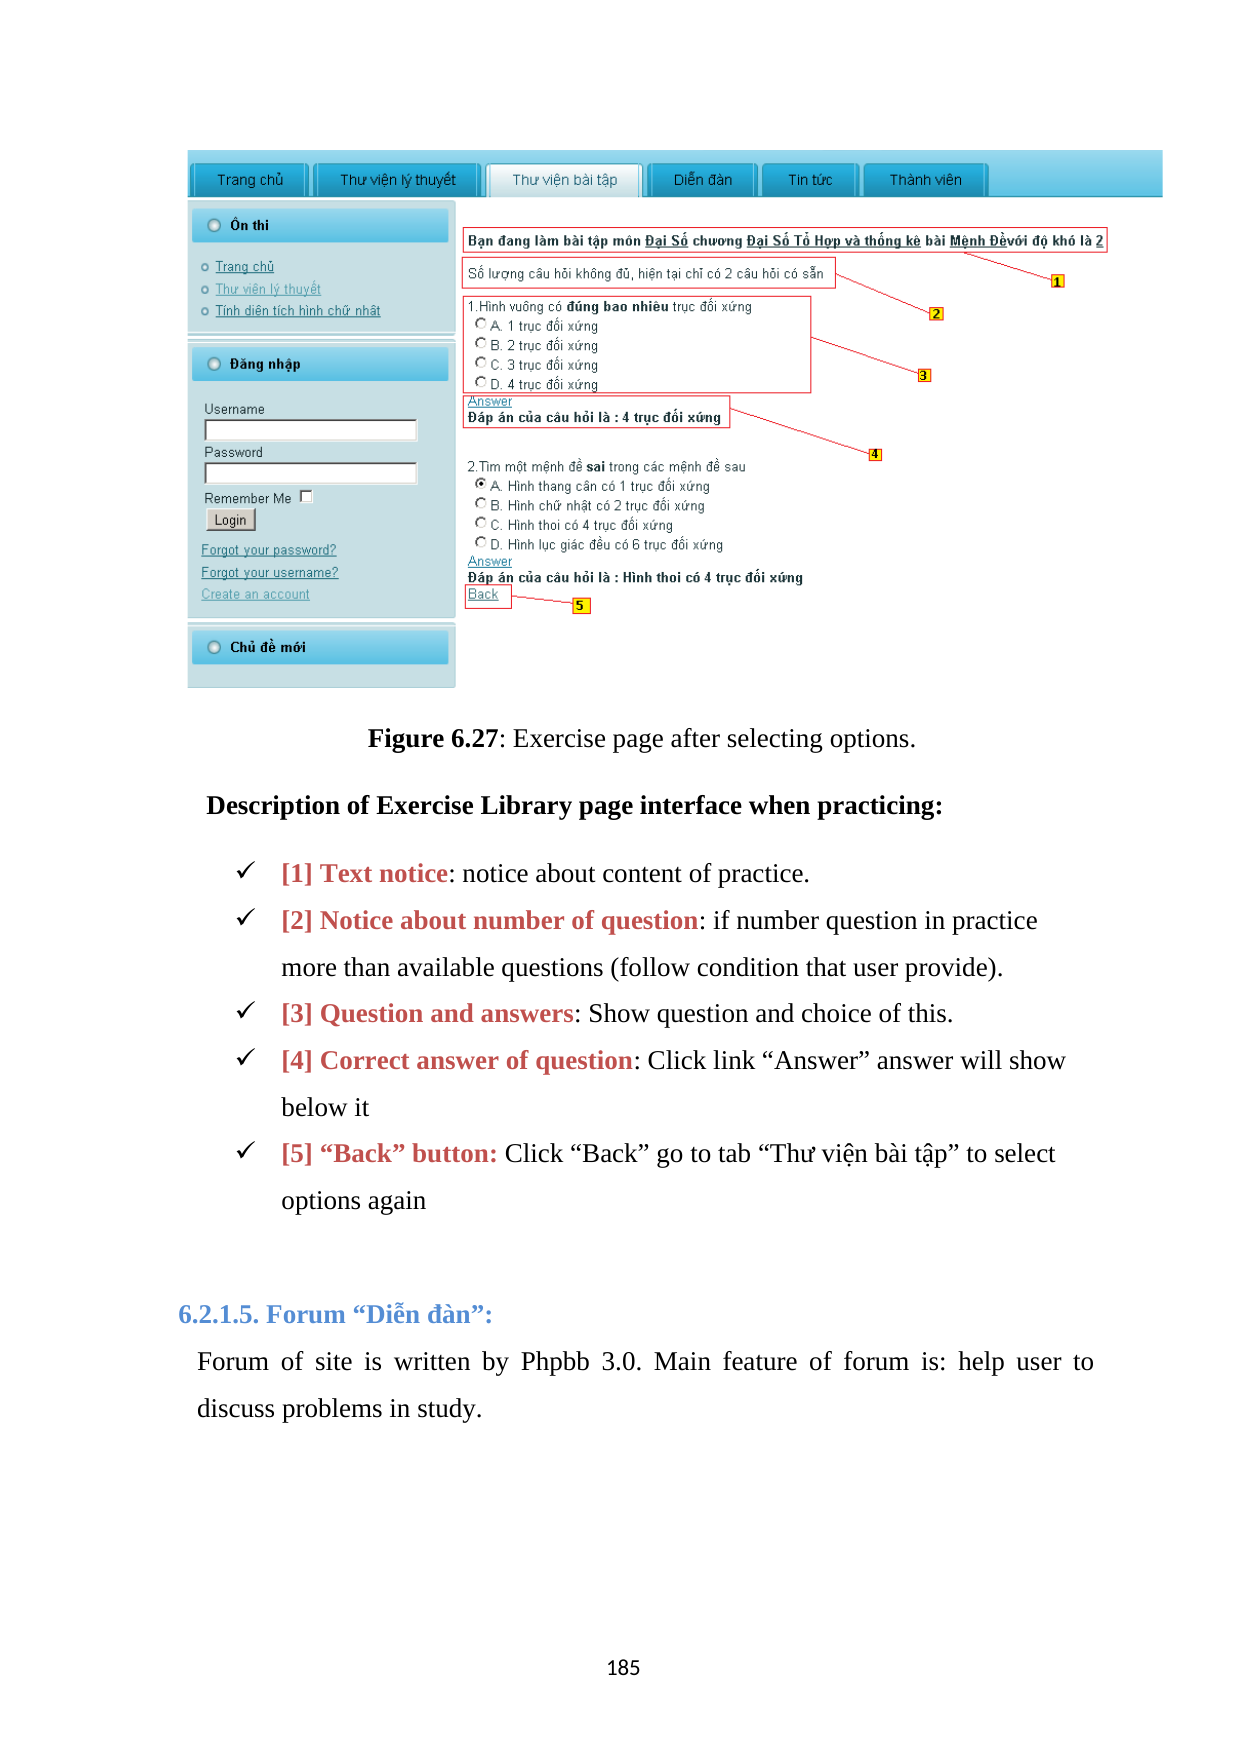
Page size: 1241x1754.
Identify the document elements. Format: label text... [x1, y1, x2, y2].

list [1] Text notice: notice about content of practice. [234, 857, 1097, 888]
subtitle 6.2.1.5. Forum “Diễn đàn”: [178, 1298, 1097, 1330]
text Description of Exercise Library page interface when practicing: [206, 789, 1097, 821]
list [5] “Back” button: Click “Back” go to tab “Thư viện bài tập” to select options again [234, 1138, 1097, 1216]
list [4] Correct answer of question: Click link “Answer” answer will show below it [234, 1044, 1097, 1122]
list [3] Question and answers: Show question and choice of this. [234, 997, 1097, 1028]
picture [187, 150, 1163, 688]
list [2] Notice about number of question: if number question in practice more than available questions (follow condition that user provide). [234, 904, 1097, 982]
text Forum of site is written by Phpbb 3.0. Main feature of forum is: help user to discuss problems in study. [197, 1345, 1097, 1423]
text Figure 6.27: Exercise page after selecting options. [187, 722, 1097, 753]
